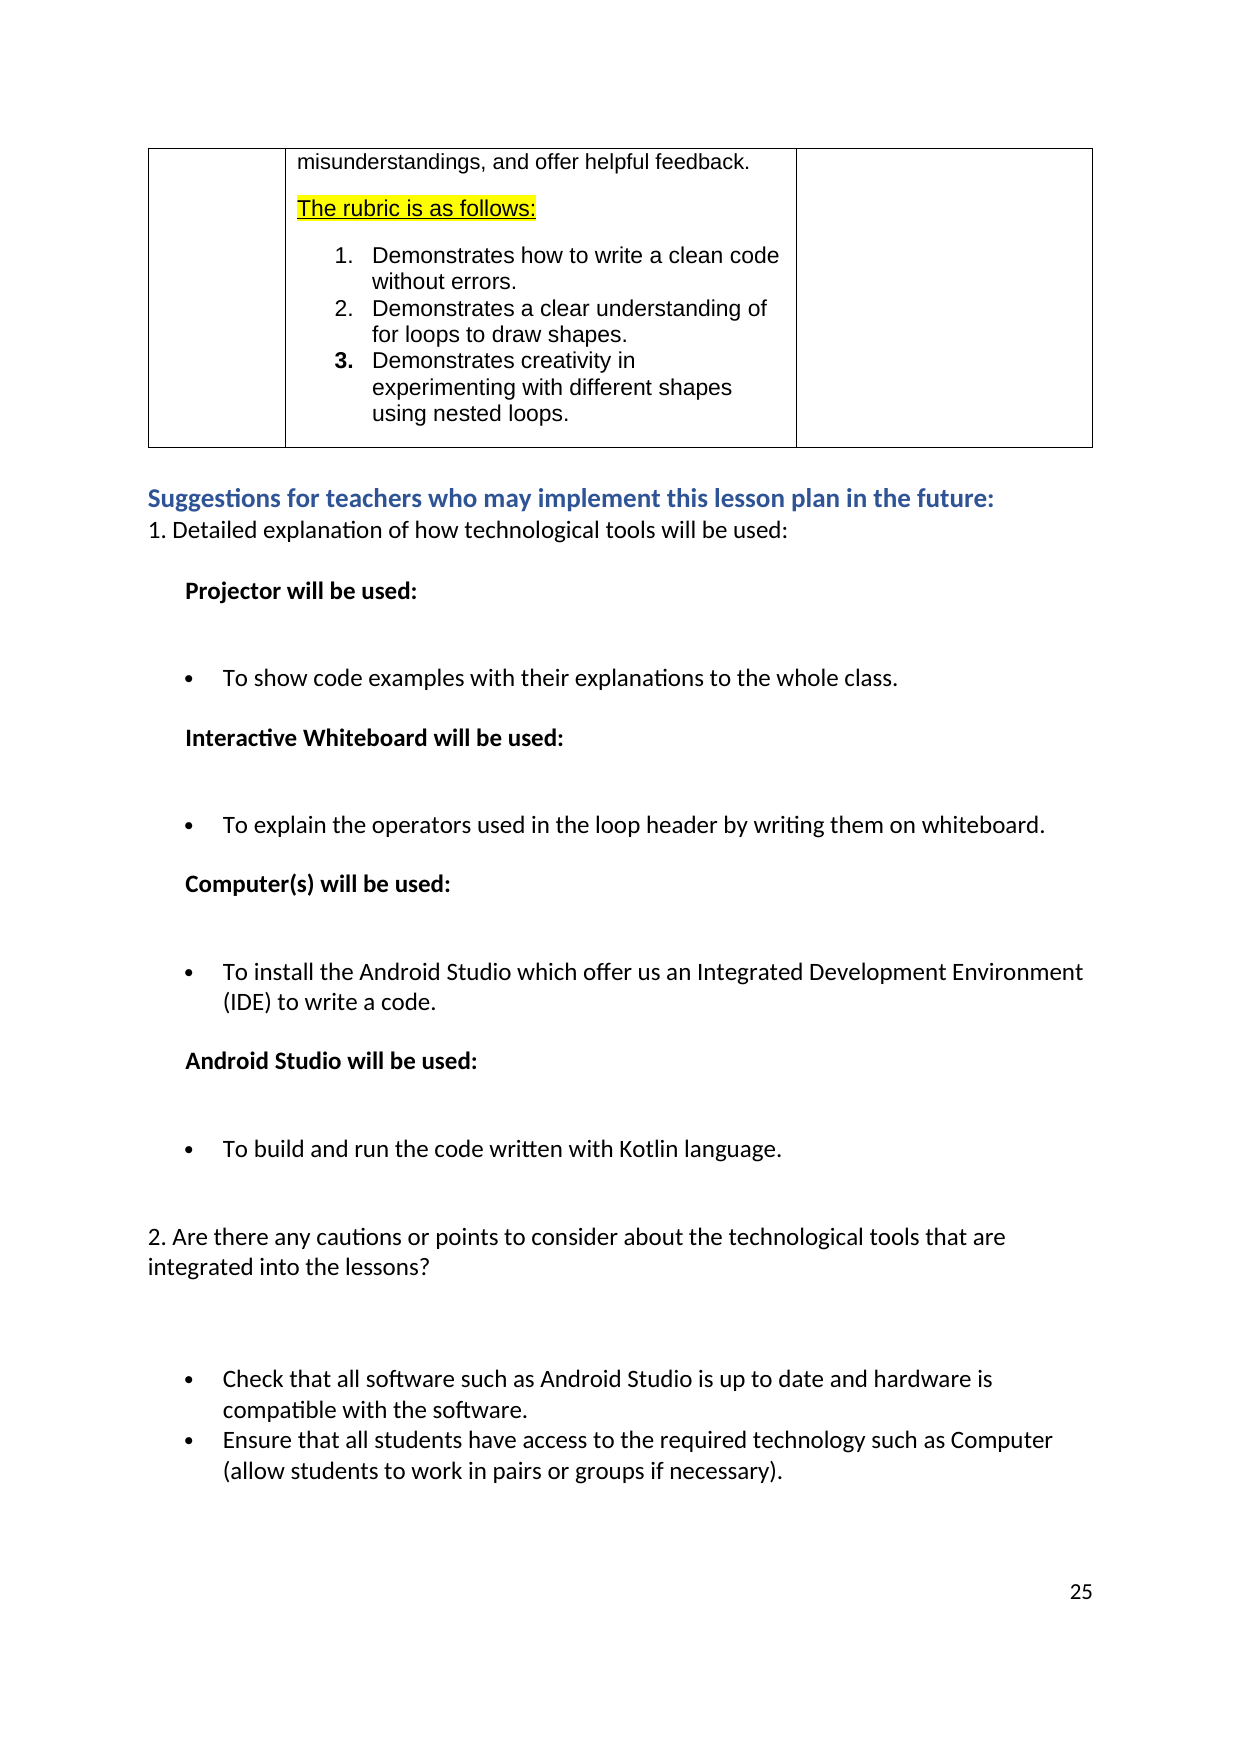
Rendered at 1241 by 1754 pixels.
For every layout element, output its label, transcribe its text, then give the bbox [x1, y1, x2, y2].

text 1. Detailed explanation of how technological tools will be used: [148, 514, 1093, 545]
text Projector will be used: [185, 545, 1093, 606]
list Ensure that all students have access to the required technology such as Computer [185, 1424, 1093, 1455]
list To build and run the code written with Kotlin language. [185, 1133, 1093, 1163]
table_cell 4 [149, 149, 285, 447]
text Computer(s) will be used: [148, 868, 1093, 899]
list Check that all software such as Android Studio is up to date and hardware is compatible with the software. [185, 1363, 1093, 1424]
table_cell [286, 149, 796, 447]
text Suggestions for teachers who may implement this lesson plan in the future: [148, 481, 1093, 514]
list To explain the operators used in the loop header by writing them on whiteboard. [185, 809, 1093, 839]
text 2. Are there any cautions or points to consider about the technological tools that are integrated into the lessons? [148, 1163, 1093, 1282]
list To show code examples with their explanations to the whole class. [185, 662, 1093, 693]
text Android Studio will be used: [148, 1045, 1093, 1076]
list To install the Android Studio which offer us an Integrated Development Environment (IDE) to write a code. [185, 956, 1093, 1017]
table_cell [797, 149, 1092, 447]
text Interactive Whiteboard will be used: [148, 722, 1093, 752]
text (allow students to work in pairs or groups if necessary). [223, 1455, 1093, 1486]
